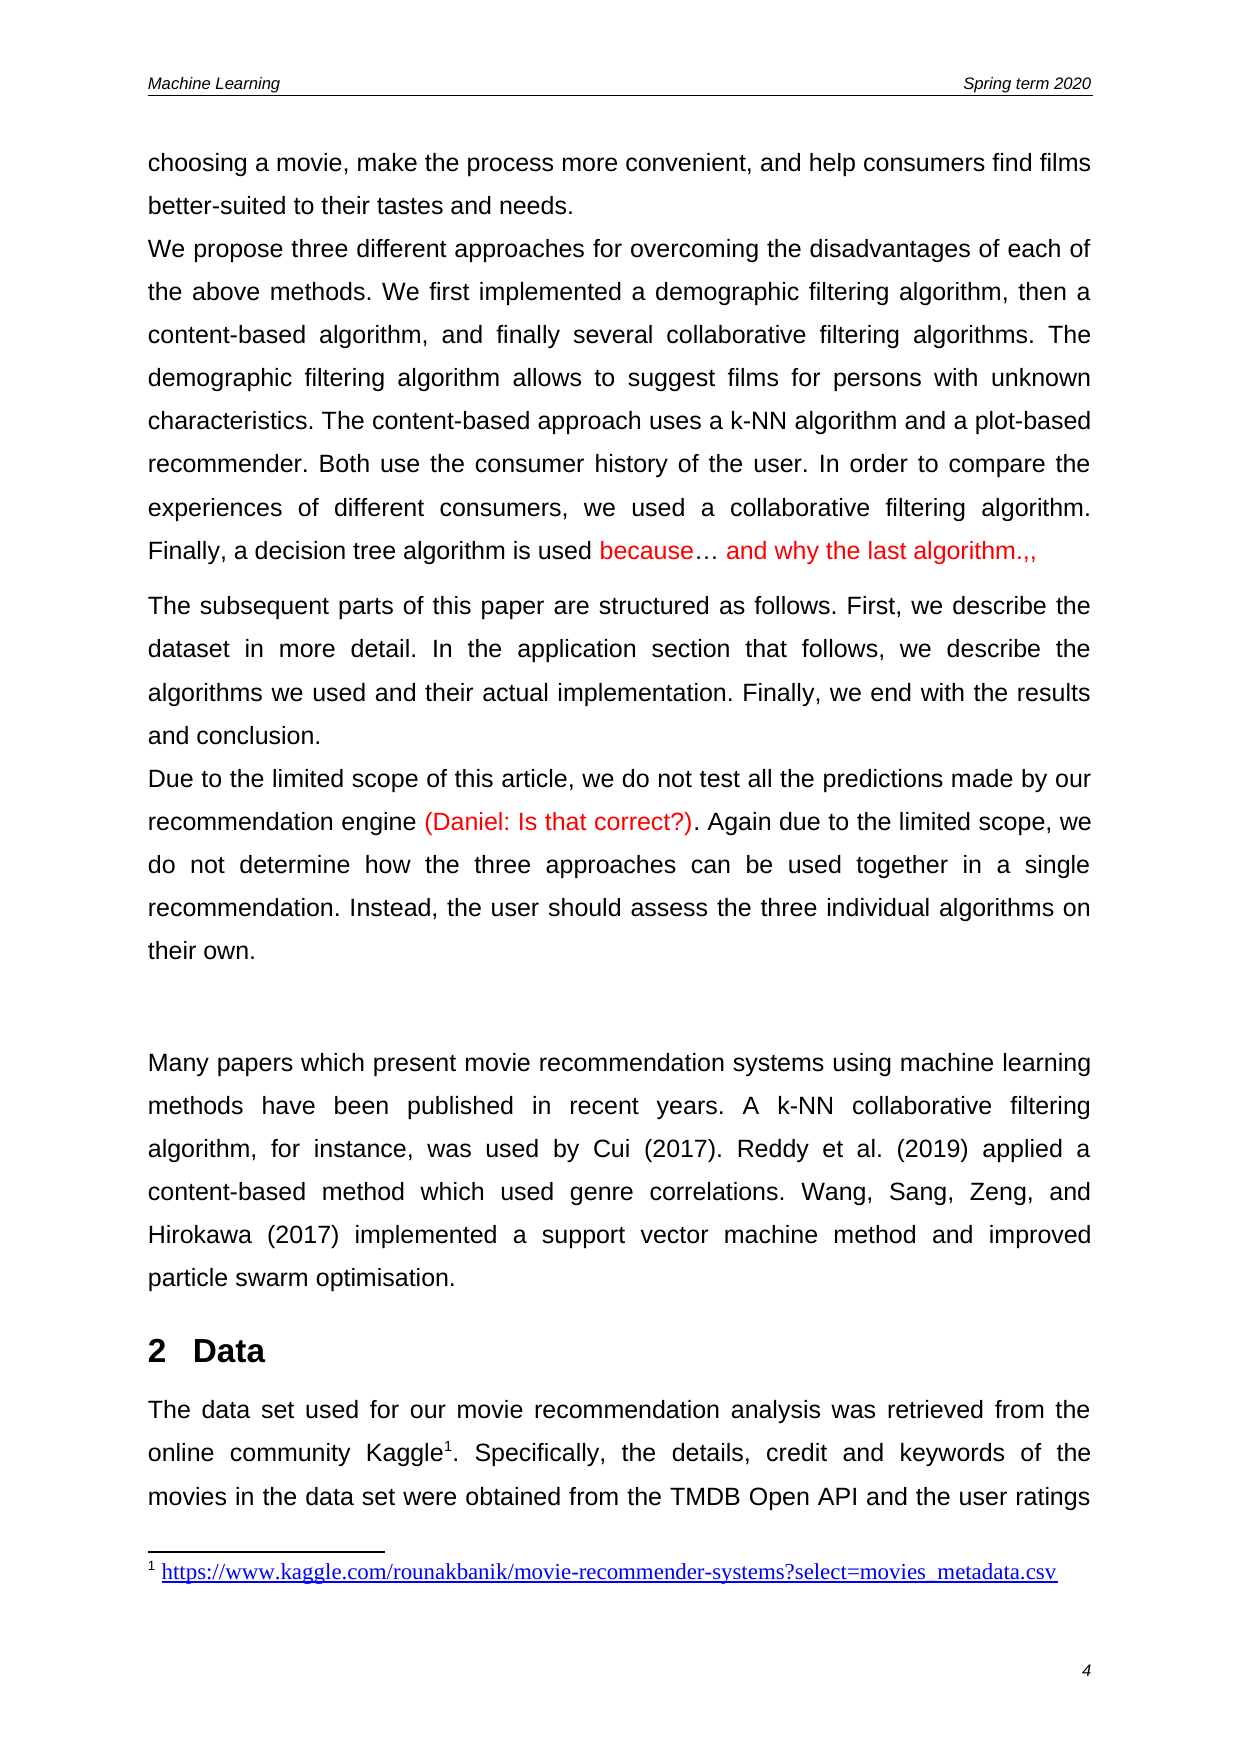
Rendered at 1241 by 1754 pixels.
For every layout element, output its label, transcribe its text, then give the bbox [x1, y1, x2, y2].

text Due to the limited scope of this article, we do not test all the predictions made by our recommendation engine (Daniel: Is that correct?). Again due to the limited scope, we do not determine how the three approaches can be used together in a single recommendation. Instead, the user should assess the three individual algorithms on their own. [148, 764, 1093, 965]
subtitle Data [148, 1331, 1093, 1370]
text The subsequent parts of this paper are structured as follows. First, we describe the dataset in more detail. In the application section that follows, we describe the algorithms we used and their actual implementation. Finally, we end with the results and conclusion. [148, 591, 1093, 749]
text Many papers which present movie recommendation systems using machine learning methods have been published in recent years. A k-NN collaborative filtering algorithm, for instance, was used by Cui (2017). Reddy et al. (2019) applied a content-based method which used genre correlations. Wang, Sang, Zeng, and Hirokawa (2017) implemented a support vector machine method and improved particle swarm optimisation. [148, 1048, 1093, 1292]
text We propose three different approaches for overcoming the disadvantages of each of the above methods. We first implemented a demographic filtering algorithm, then a content-based algorithm, and finally several collaborative filtering algorithms. The demographic filtering algorithm allows to suggest films for persons with unknown characteristics. The content-based approach uses a k-NN algorithm and a plot-based recommender. Both use the consumer history of the user. In order to compare the experiences of different consumers, we used a collaborative filtering algorithm. Finally, a decision tree algorithm is used because… and why the last algorithm.,, [148, 234, 1093, 564]
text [148, 148, 1093, 219]
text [148, 1395, 1093, 1510]
